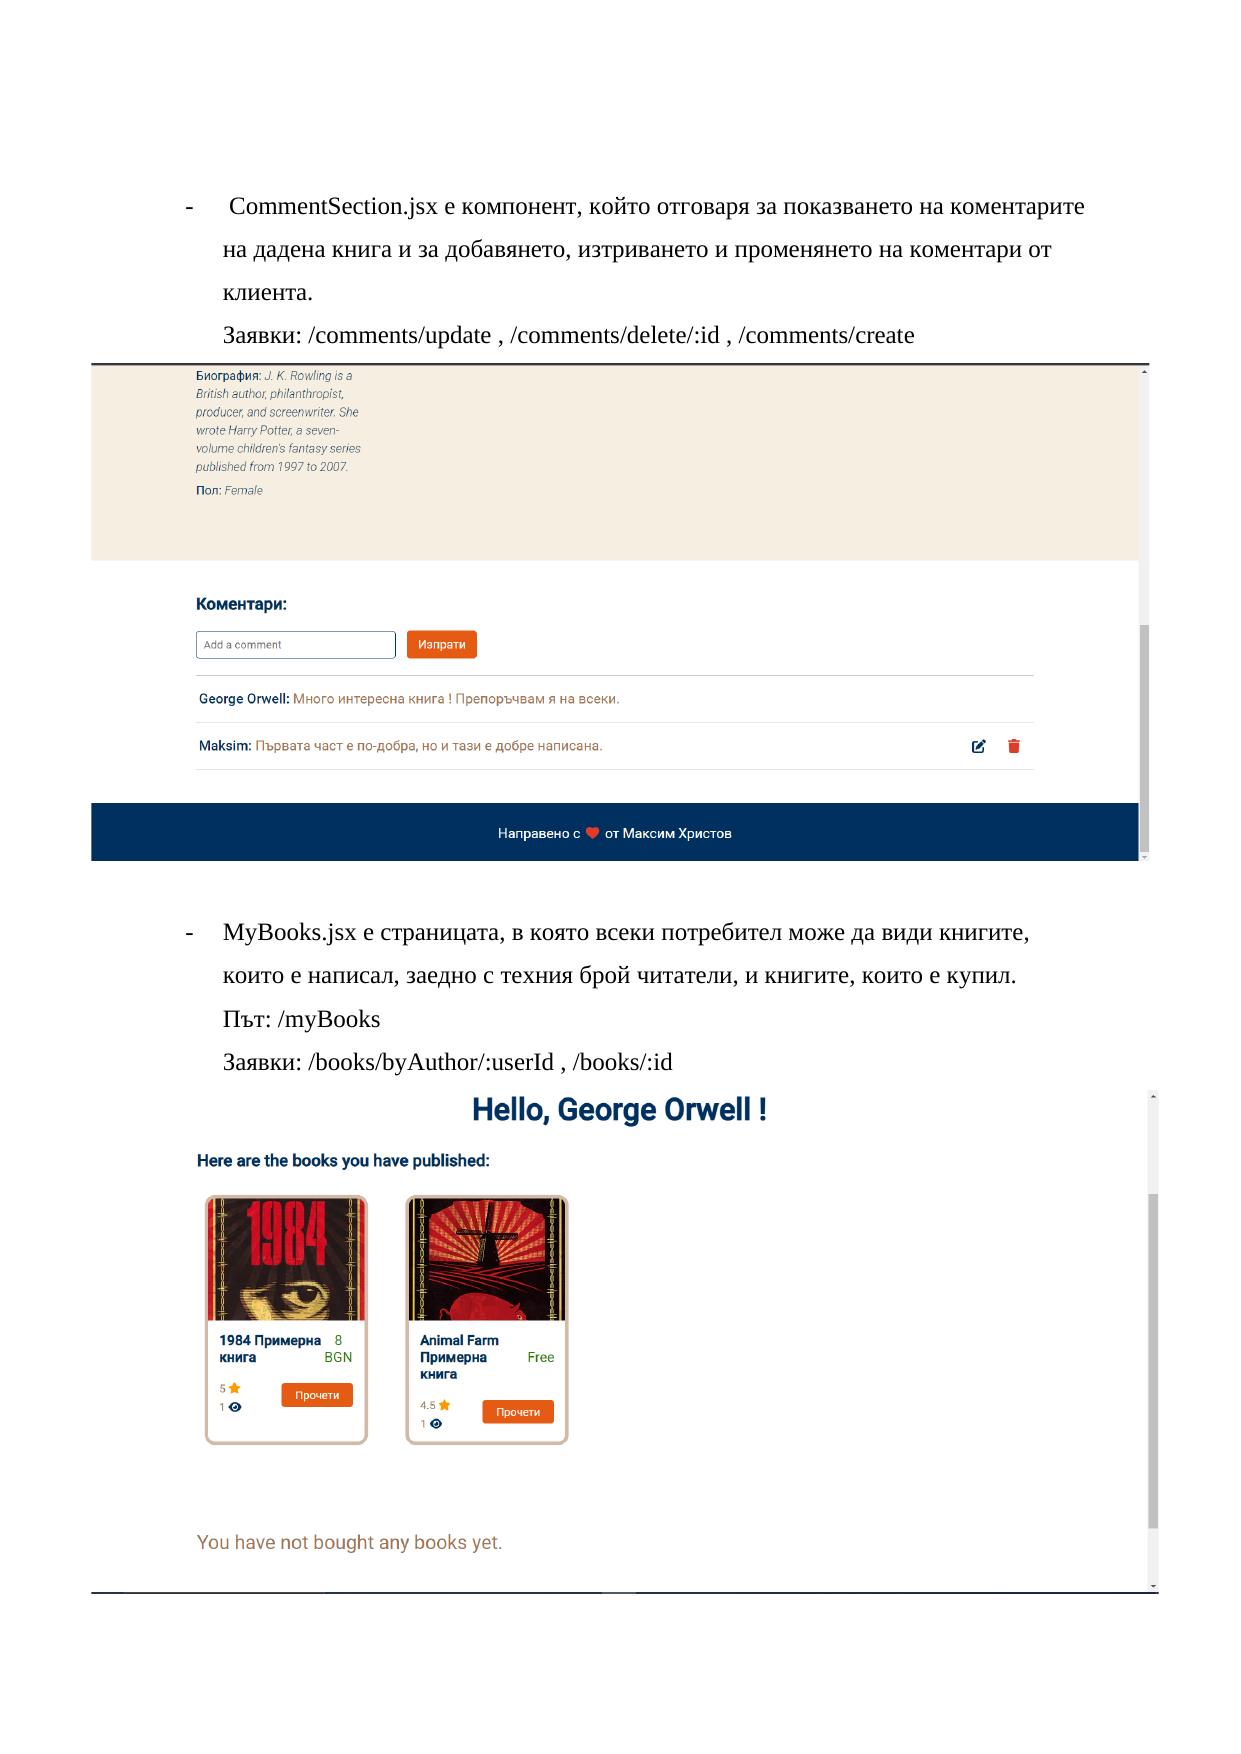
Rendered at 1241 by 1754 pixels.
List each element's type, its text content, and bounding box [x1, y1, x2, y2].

picture [91, 1090, 1159, 1594]
list CommentSection.jsx е компонент, който отговаря за показването на коментарите на дадена книга и за добавянето, изтриването и променянето на коментари от клиента. [185, 191, 1093, 306]
list Заявки: /comments/update , /comments/delete/:id , /comments/create [223, 320, 1093, 349]
list MyBooks.jsx е страницата, в която всеки потребител може да види книгите, които е написал, заедно с техния брой читатели, и книгите, които е купил. [185, 917, 1093, 989]
list Път: /myBooks [223, 1004, 1093, 1032]
list Заявки: /books/byAuthor/:userId , /books/:id [223, 1047, 1093, 1076]
picture [91, 363, 1150, 861]
